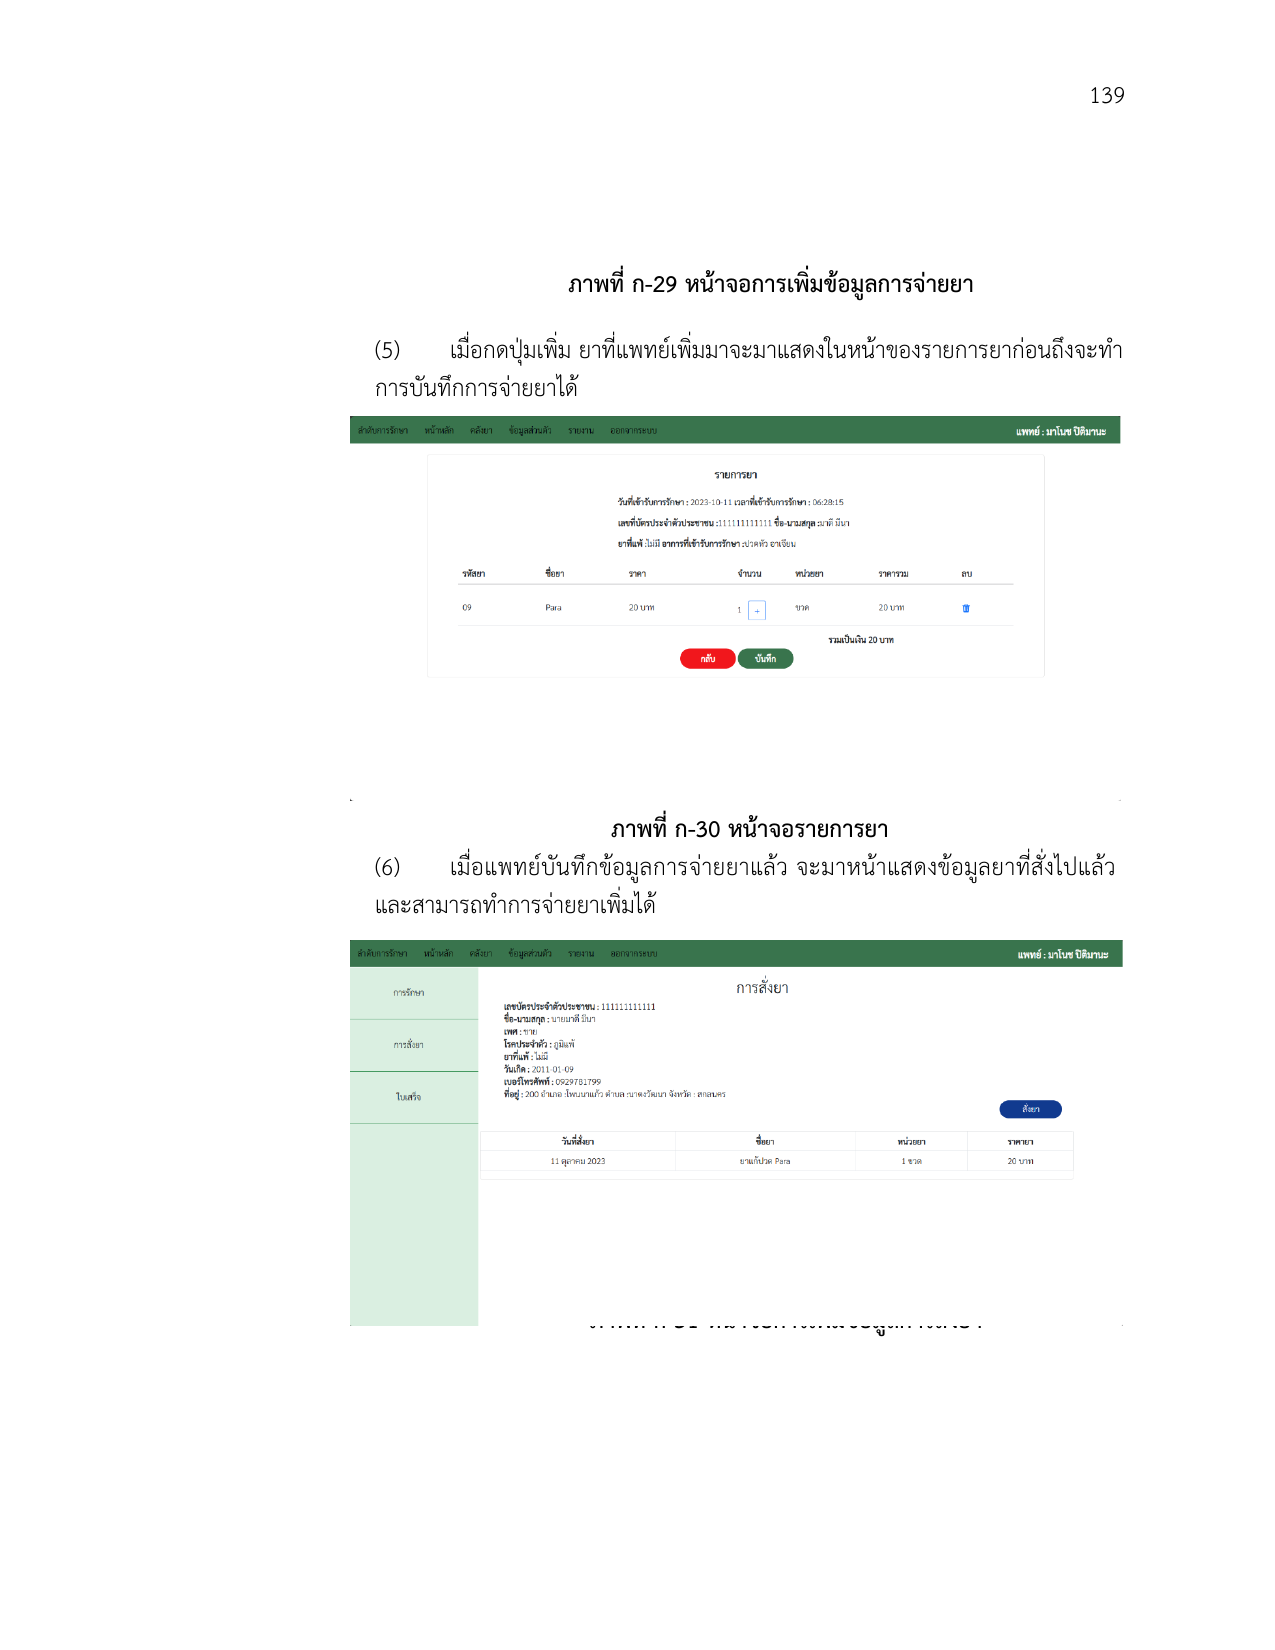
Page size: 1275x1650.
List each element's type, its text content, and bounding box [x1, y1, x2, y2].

text ภาพที่ ก-31 หน้าจอการเพิ่มข้อมูลการสั่งยา [225, 1299, 1125, 1336]
text (6) เมื่อแพทย์บันทึกข้อมูลการจ่ายยาแล้ว จะมาหน้าแสดงข้อมูลยาที่สั่งไปแล้ว และสามารถทำการจ่ายยาเพิ่มได้ [225, 846, 1125, 922]
picture [350, 940, 1123, 1326]
picture [350, 416, 1121, 801]
text ภาพที่ ก-30 หน้าจอรายการยา [225, 808, 1125, 846]
text (5) เมื่อกดปุ่มเพิ่ม ยาที่แพทย์เพิ่มมาจะมาแสดงในหน้าของรายการยาก่อนถึงจะทำ การบันทึกการจ่ายยาได้ [225, 329, 1125, 404]
text ภาพที่ ก-29 หน้าจอการเพิ่มข้อมูลการจ่ายยา [225, 263, 1125, 301]
